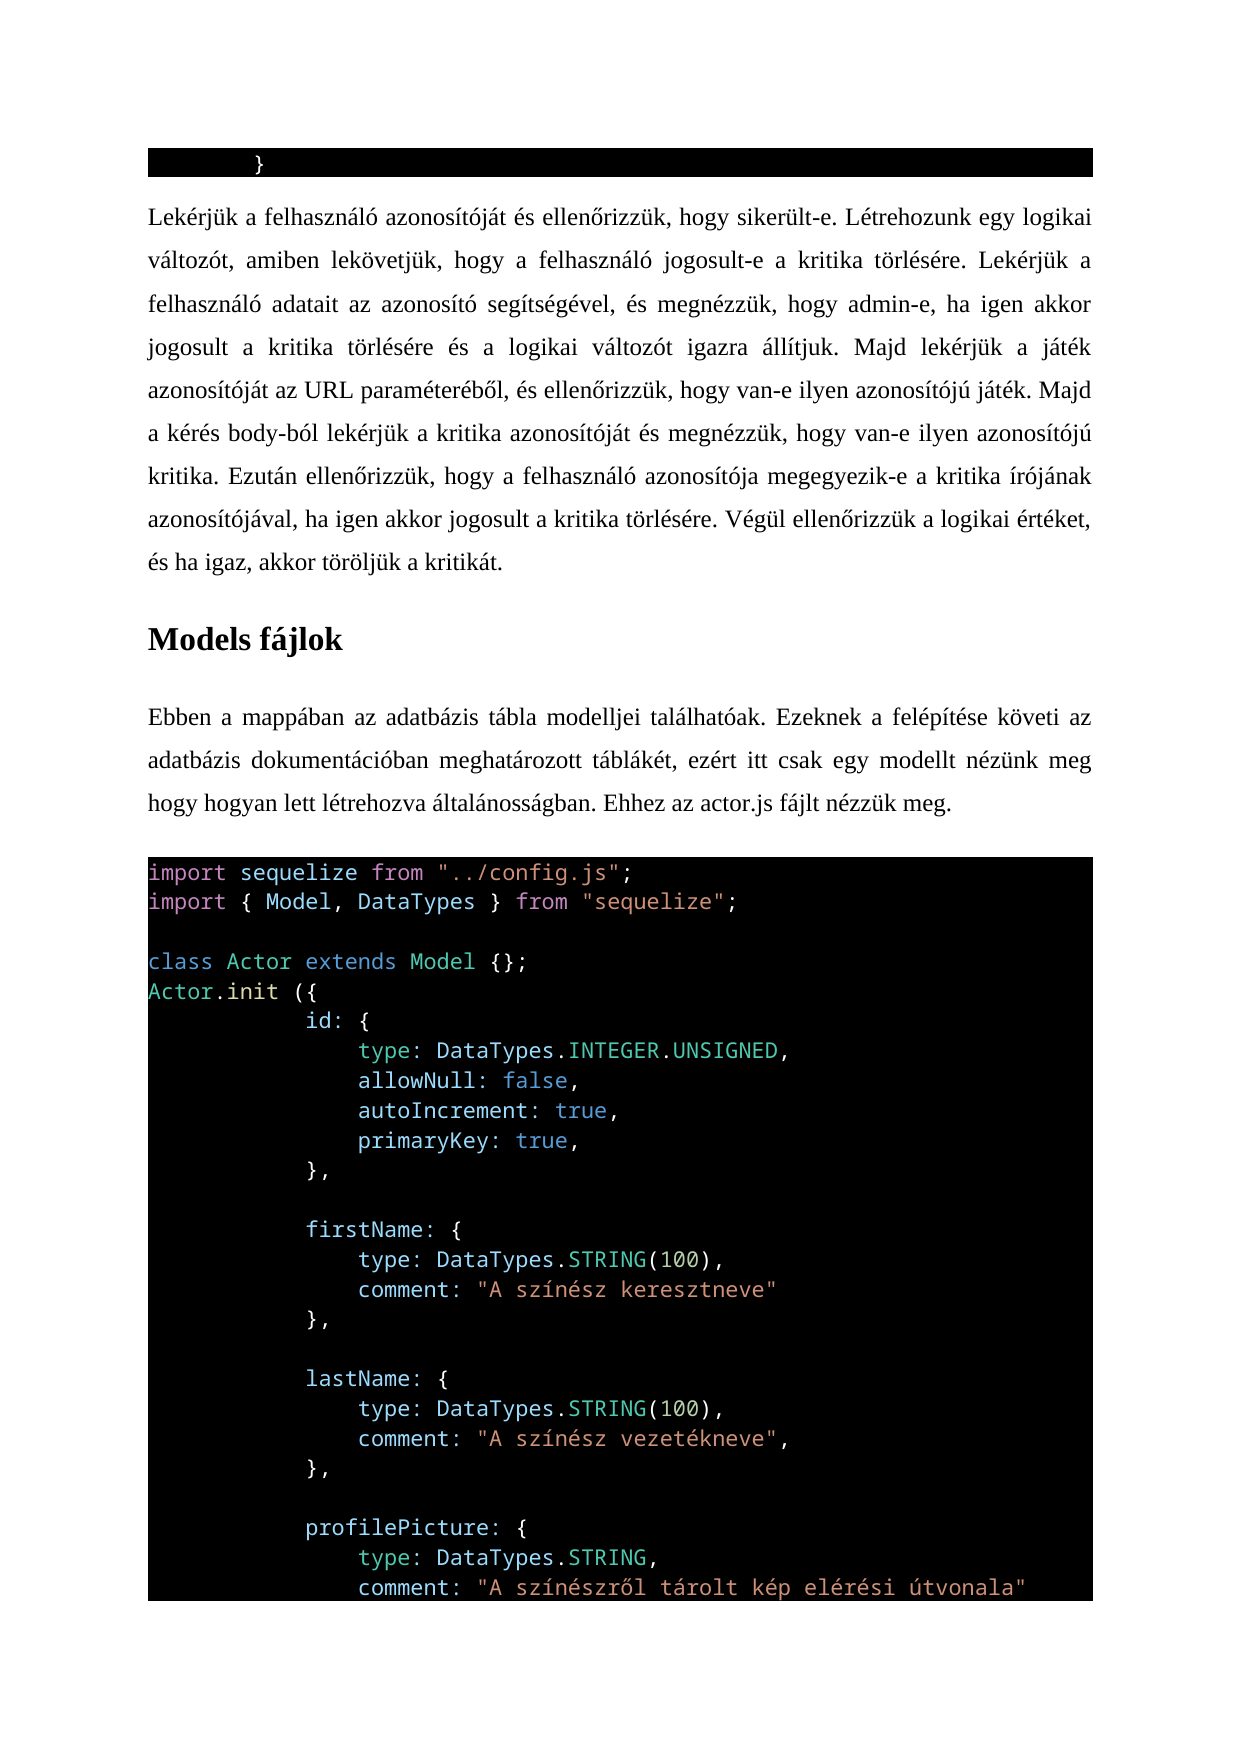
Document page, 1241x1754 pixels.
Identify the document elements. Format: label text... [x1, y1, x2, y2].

text import { Model, DataTypes } from "sequelize"; [148, 886, 1093, 916]
text autoIncrement: true, [148, 1095, 1093, 1125]
text profilePicture: { [148, 1512, 1093, 1542]
text comment: "A színész vezetékneve", [148, 1423, 1093, 1452]
text primaryKey: true, [148, 1125, 1093, 1154]
text allowNull: false, [148, 1065, 1093, 1095]
text import sequelize from "../config.js"; [148, 857, 1093, 886]
text firstName: { [148, 1214, 1093, 1244]
text Actor.init ({ [148, 976, 1093, 1006]
text type: DataTypes.STRING, [148, 1542, 1093, 1572]
text type: DataTypes.INTEGER.UNSIGNED, [148, 1035, 1093, 1065]
text lastName: { [148, 1363, 1093, 1393]
text comment: "A színészről tárolt kép elérési útvonala" [148, 1572, 1093, 1601]
text Ebben a mappában az adatbázis tábla modelljei találhatóak. Ezeknek a felépítése követi az adatbázis dokumentációban meghatározott táblákét, ezért itt csak egy modellt nézünk meg hogy hogyan lett létrehozva általánosságban. Ehhez az actor.js fájlt nézzük meg. [148, 702, 1093, 817]
text }, [148, 1303, 1093, 1333]
subtitle Models fájlok [148, 620, 1093, 658]
text type: DataTypes.STRING(100), [148, 1393, 1093, 1423]
text type: DataTypes.STRING(100), [148, 1244, 1093, 1274]
text }, [148, 1452, 1093, 1482]
text id: { [148, 1006, 1093, 1035]
text class Actor extends Model {}; [148, 946, 1093, 976]
text }, [148, 1154, 1093, 1184]
text Lekérjük a felhasználó azonosítóját és ellenőrizzük, hogy sikerült-e. Létrehozunk egy logikai változót, amiben lekövetjük, hogy a felhasználó jogosult-e a kritika törlésére. Lekérjük a felhasználó adatait az azonosító segítségével, és megnézzük, hogy admin-e, ha igen akkor jogosult a kritika törlésére és a logikai változót igazra állítjuk. Majd lekérjük a játék azonosítóját az URL paraméteréből, és ellenőrizzük, hogy van-e ilyen azonosítójú játék. Majd a kérés body-ból lekérjük a kritika azonosítóját és megnézzük, hogy van-e ilyen azonosítójú kritika. Ezután ellenőrizzük, hogy a felhasználó azonosítója megegyezik-e a kritika írójának azonosítójával, ha igen akkor jogosult a kritika törlésére. Végül ellenőrizzük a logikai értéket, és ha igaz, akkor töröljük a kritikát. [148, 202, 1093, 576]
text comment: "A színész keresztneve" [148, 1274, 1093, 1303]
text } [148, 148, 1093, 177]
